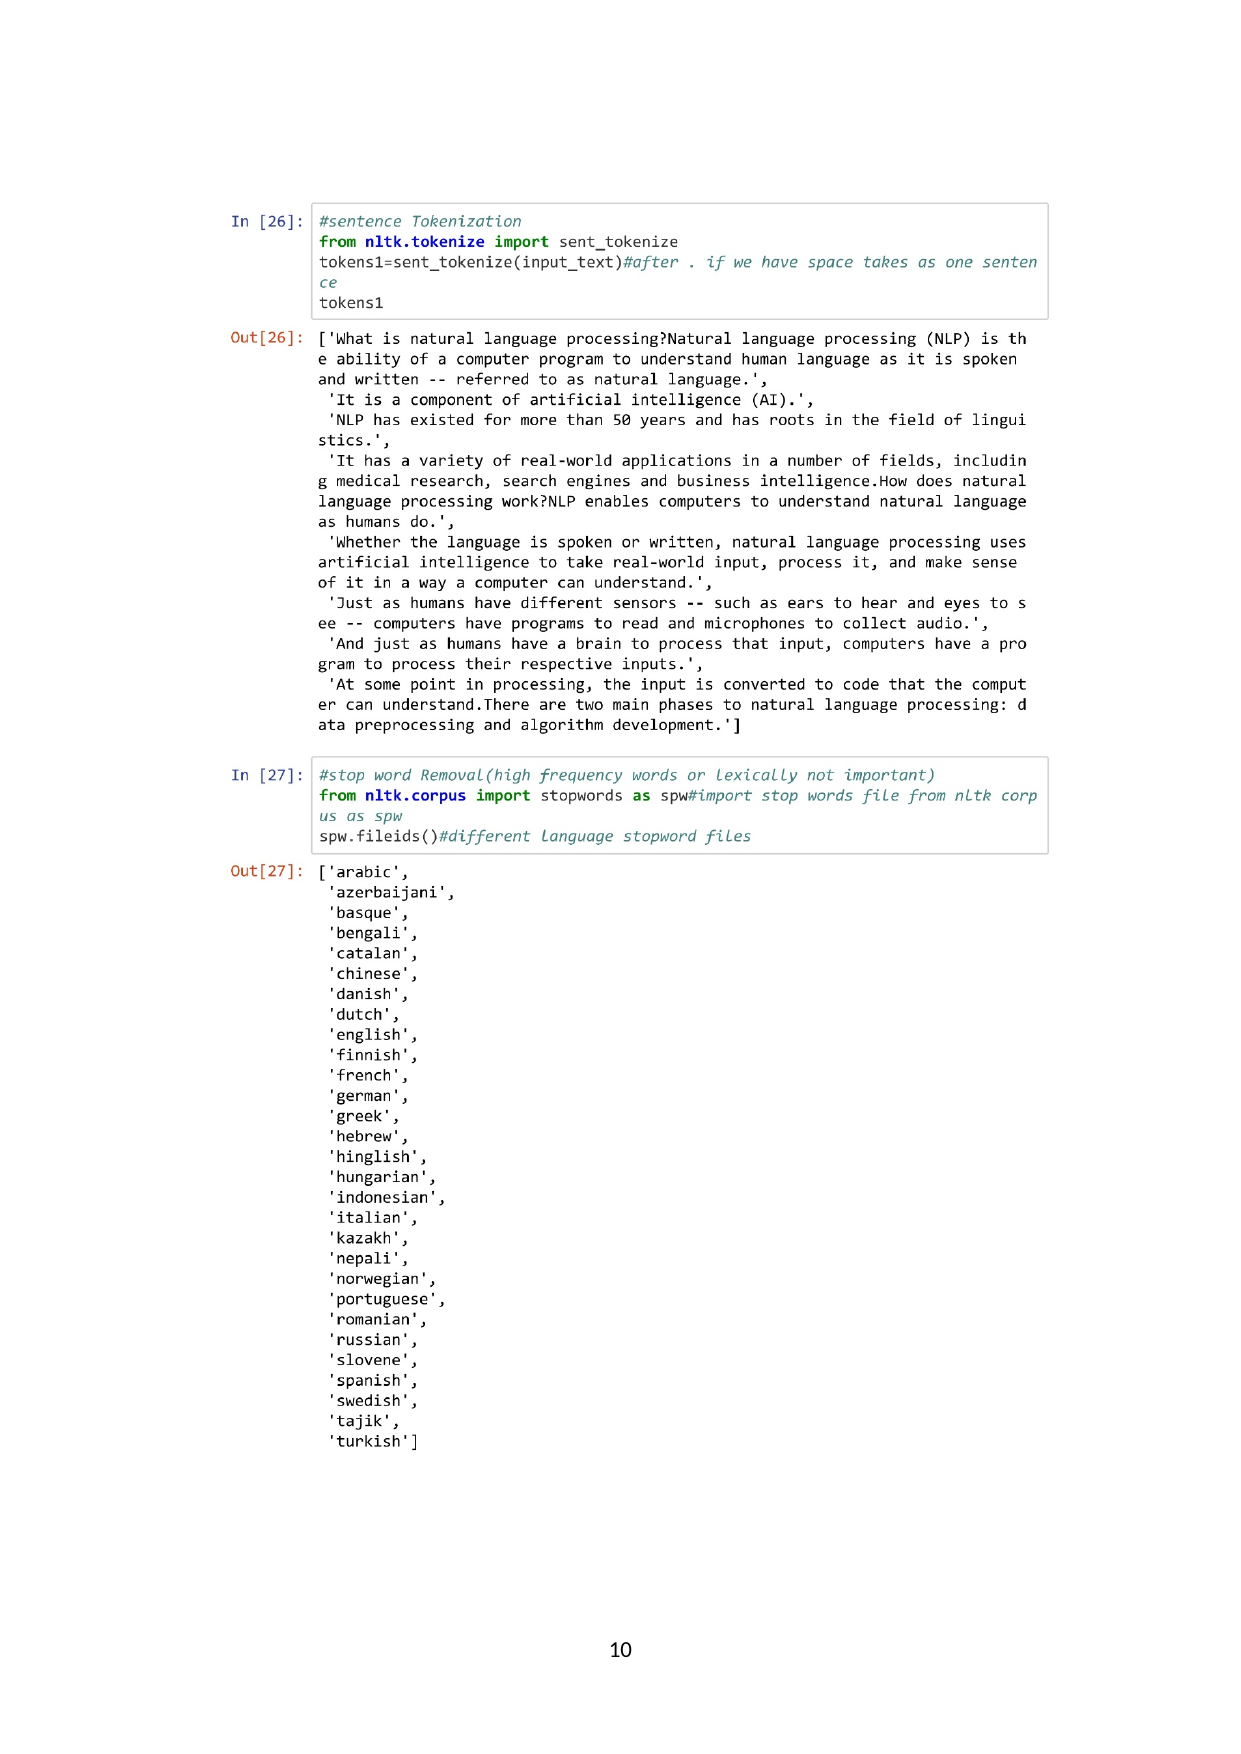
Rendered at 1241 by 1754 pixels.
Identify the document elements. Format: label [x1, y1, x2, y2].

picture [133, 150, 1108, 1604]
